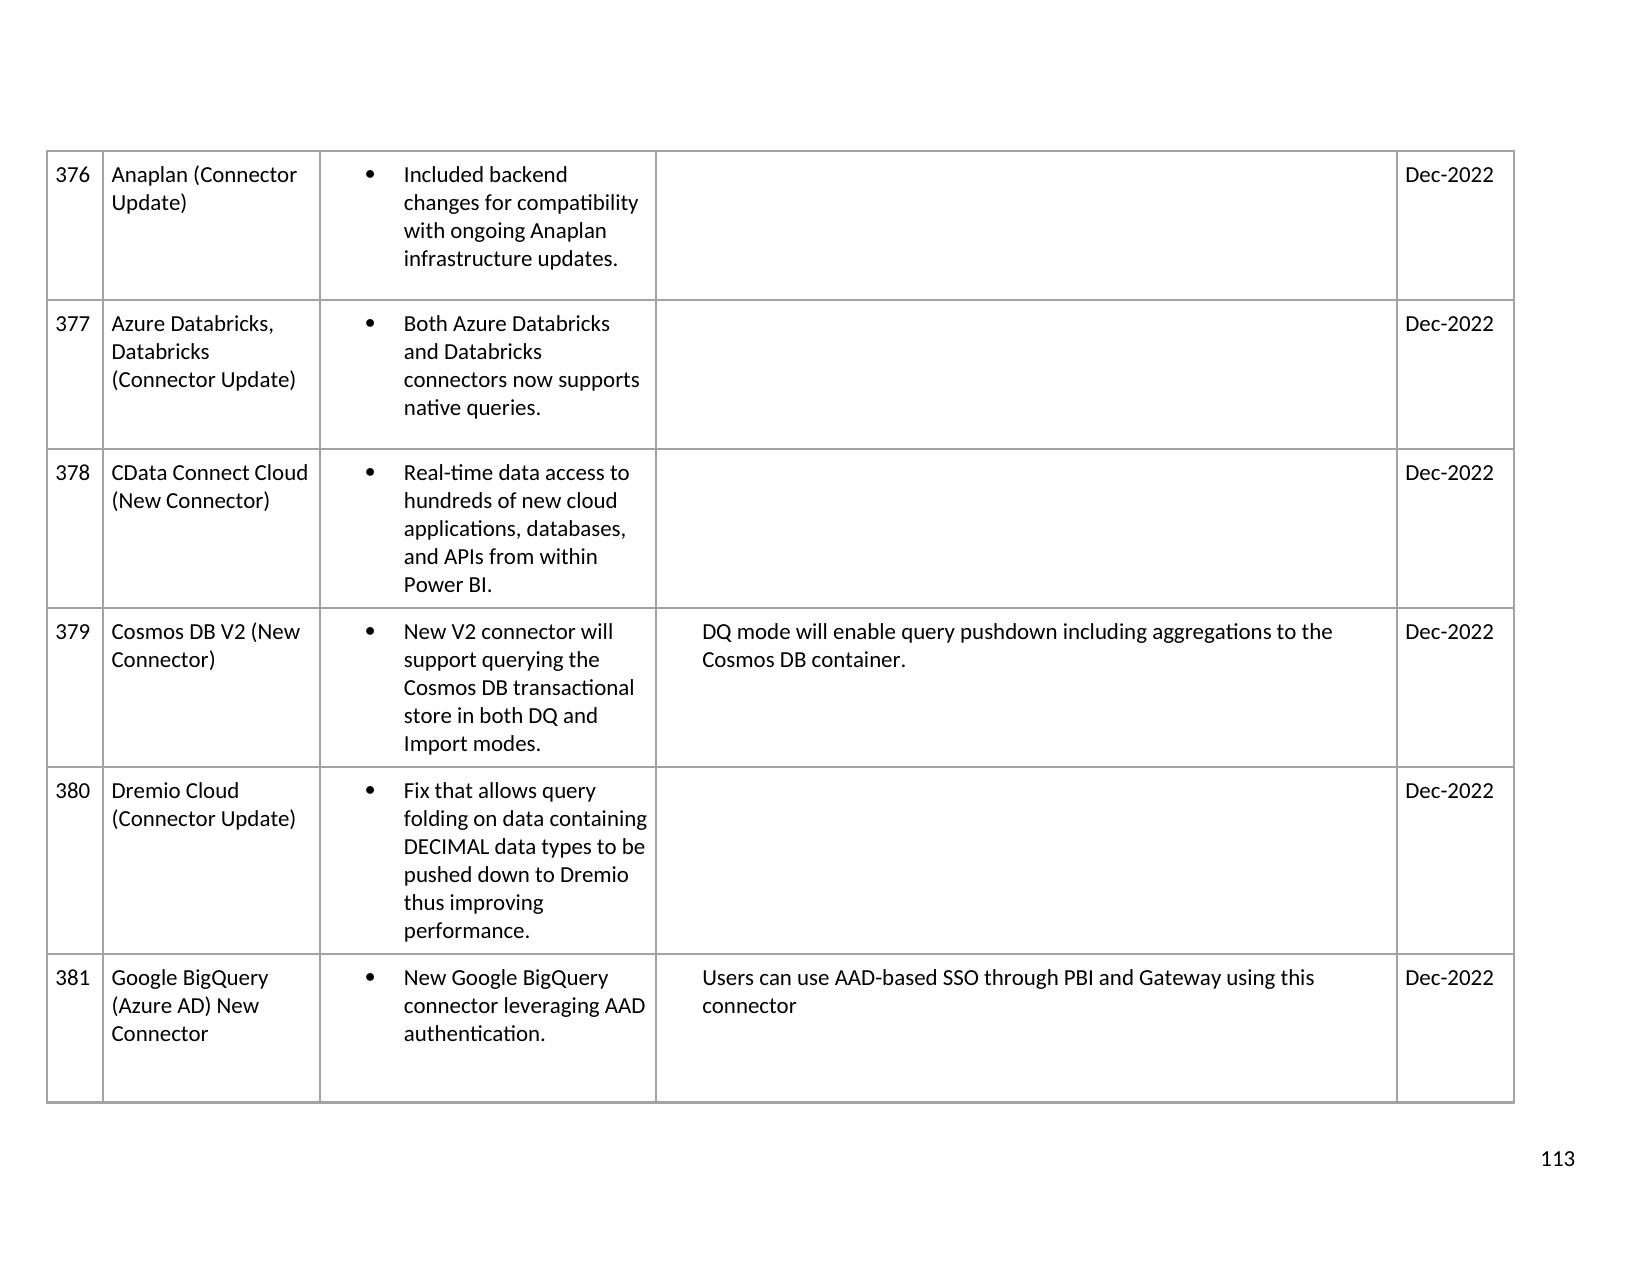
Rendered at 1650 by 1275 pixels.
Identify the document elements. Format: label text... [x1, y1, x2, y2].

table_cell 379 [48, 609, 102, 766]
table_cell Included backend changes for compatibility with ongoing Anaplan infrastructure updates. [321, 152, 655, 299]
table_cell Dec-2022 [1398, 152, 1513, 299]
table_cell Dremio Cloud (Connector Update) [104, 768, 319, 952]
table_cell 377 [48, 301, 102, 448]
table_cell Dec-2022 [1398, 768, 1513, 952]
table_cell New Google BigQuery connector leveraging AAD authentication. [321, 955, 655, 1101]
table_cell DQ mode will enable query pushdown including aggregations to the Cosmos DB container. [657, 609, 1396, 766]
table_cell Users can use AAD-based SSO through PBI and Gateway using this connector [657, 955, 1396, 1101]
table_cell 380 [48, 768, 102, 952]
table_cell Dec-2022 [1398, 955, 1513, 1101]
table_cell Both Azure Databricks and Databricks connectors now supports native queries. [321, 301, 655, 448]
table_cell Dec-2022 [1398, 609, 1513, 766]
table_cell 378 [48, 450, 102, 607]
table_cell Fix that allows query folding on data containing DECIMAL data types to be pushed down to Dremio thus improving performance. [321, 768, 655, 952]
table_cell 381 [48, 955, 102, 1101]
table_cell Anaplan (Connector Update) [104, 152, 319, 299]
table_cell Real-time data access to hundreds of new cloud applications, databases, and APIs from within Power BI. [321, 450, 655, 607]
table_cell [657, 450, 1396, 607]
table_cell Google BigQuery (Azure AD) New Connector [104, 955, 319, 1101]
table_cell [657, 152, 1396, 299]
table_cell Dec-2022 [1398, 301, 1513, 448]
table_cell Cosmos DB V2 (New Connector) [104, 609, 319, 766]
table_cell Azure Databricks, Databricks (Connector Update) [104, 301, 319, 448]
table_cell [657, 768, 1396, 952]
table_cell New V2 connector will support querying the Cosmos DB transactional store in both DQ and Import modes. [321, 609, 655, 766]
table_cell [657, 301, 1396, 448]
table_cell CData Connect Cloud (New Connector) [104, 450, 319, 607]
table_cell 376 [48, 152, 102, 299]
table_cell Dec-2022 [1398, 450, 1513, 607]
